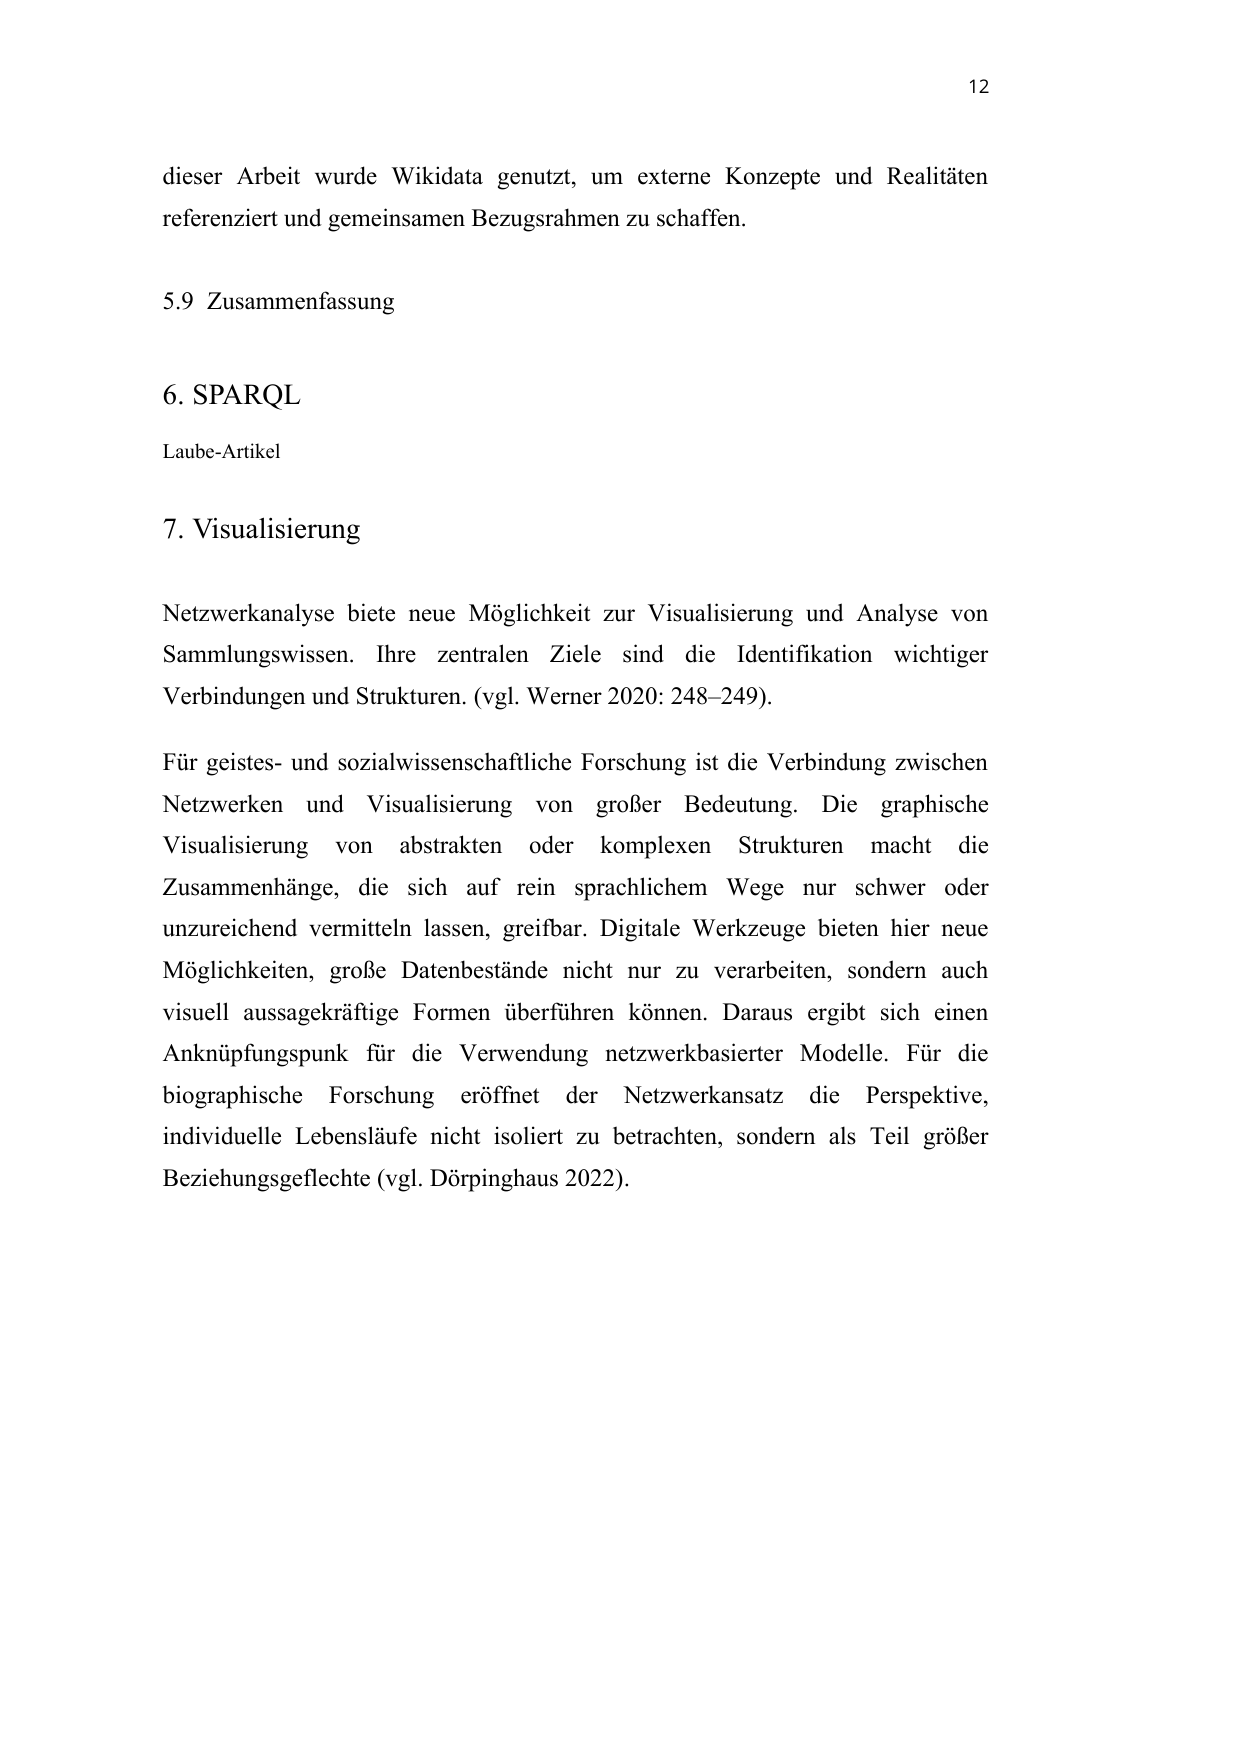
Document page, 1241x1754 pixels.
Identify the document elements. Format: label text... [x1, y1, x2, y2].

subtitle Visualisierung [162, 513, 989, 545]
text Für geistes- und sozialwissenschaftliche Forschung ist die Verbindung zwischen Netzwerken und Visualisierung von großer Bedeutung. Die graphische Visualisierung von abstrakten oder komplexen Strukturen macht die Zusammenhänge, die sich auf rein sprachlichem Wege nur schwer oder unzureichend vermitteln lassen, greifbar. Digitale Werkzeuge bieten hier neue Möglichkeiten, große Datenbestände nicht nur zu verarbeiten, sondern auch visuell aussagekräftige Formen überführen können. Daraus ergibt sich einen Anknüpfungspunk für die Verwendung netzwerkbasierter Modelle. Für die biographische Forschung eröffnet der Netzwerkansatz die Perspektive, individuelle Lebensläufe nicht isoliert zu betrachten, sondern als Teil größer Beziehungsgeflechte (vgl. Dörpinghaus 2022). [162, 748, 989, 1192]
list Zusammenfassung [162, 287, 989, 315]
subtitle SPARQL [162, 379, 989, 411]
text Laube-Artikel [162, 439, 989, 463]
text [162, 162, 989, 232]
text Netzwerkanalyse biete neue Möglichkeit zur Visualisierung und Analyse von Sammlungswissen. Ihre zentralen Ziele sind die Identifikation wichtiger Verbindungen und Strukturen. (vgl. Werner 2020: 248–249). [162, 599, 989, 709]
